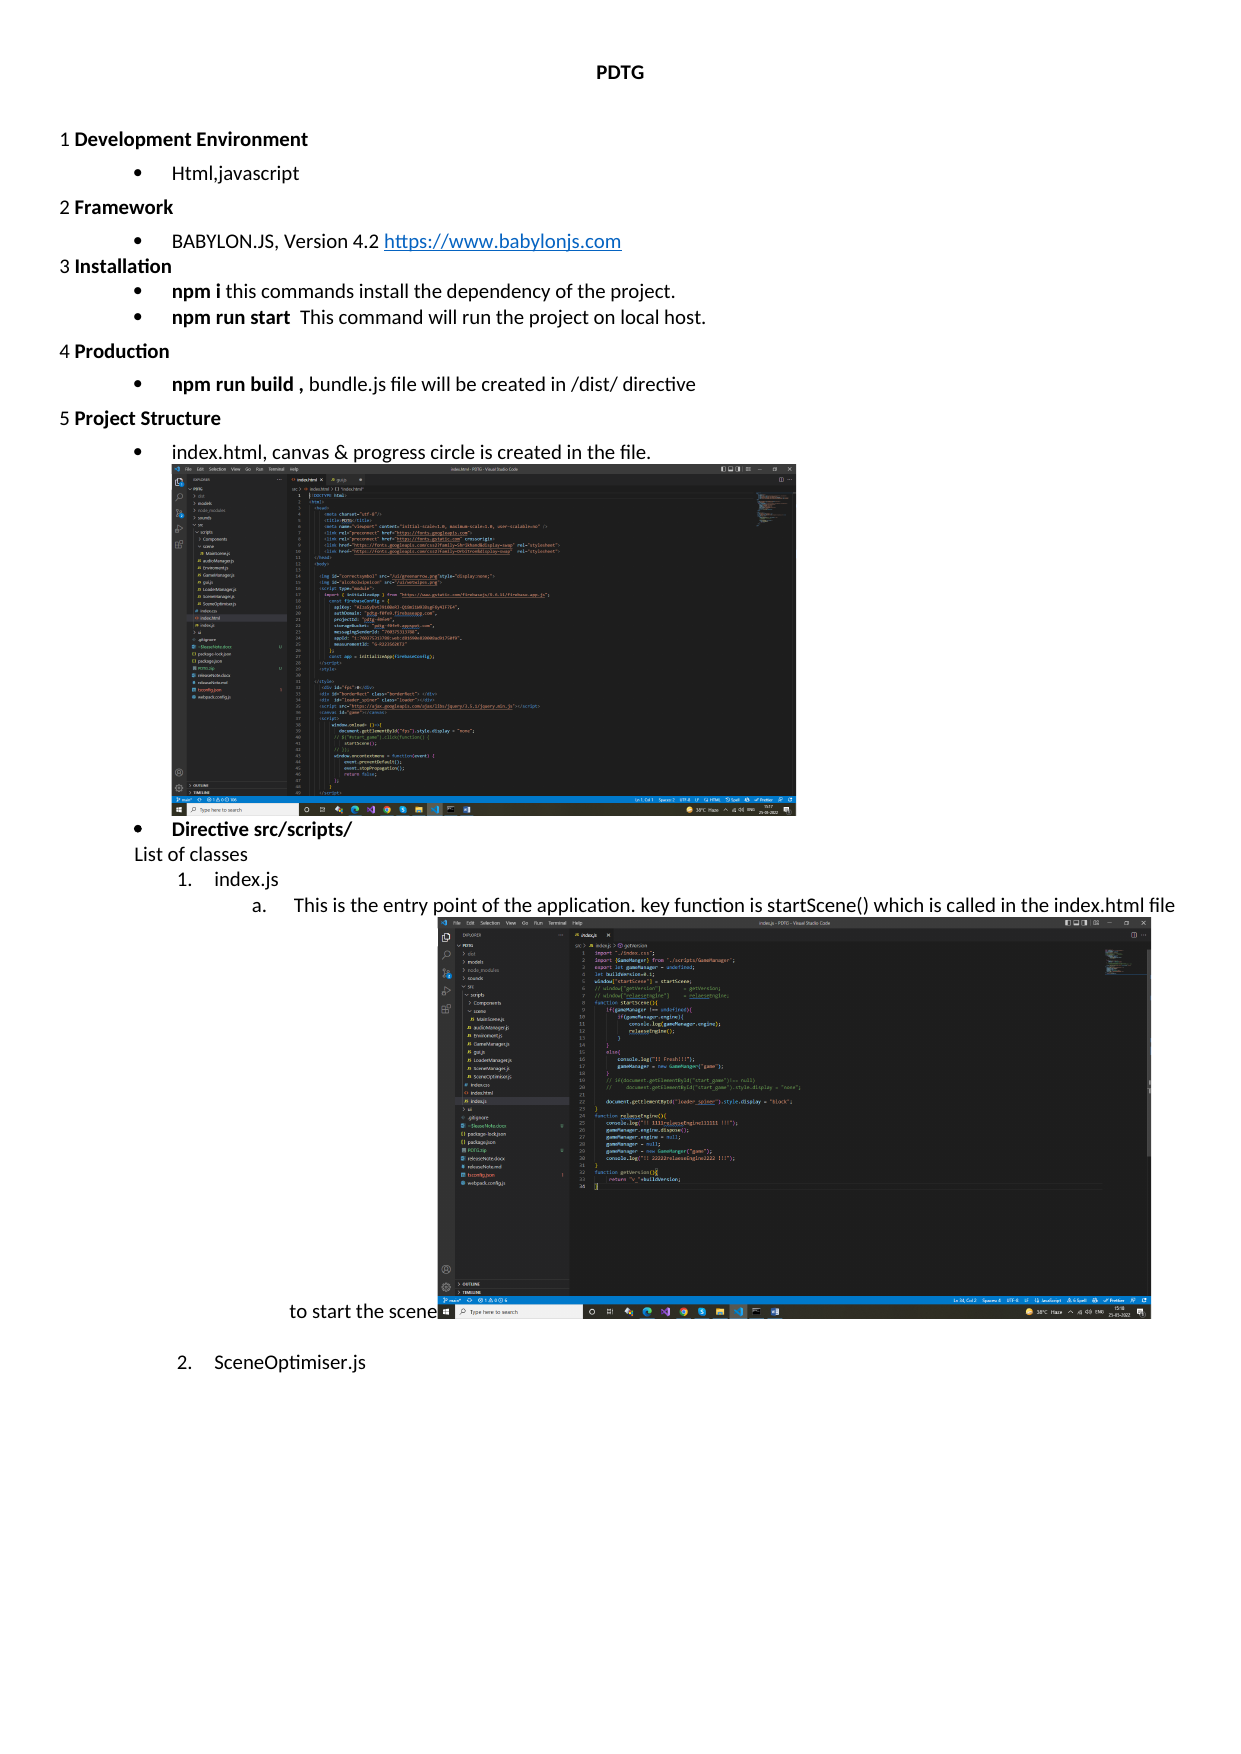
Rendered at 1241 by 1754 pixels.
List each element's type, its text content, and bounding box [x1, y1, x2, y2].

list Directive src/scripts/ [134, 816, 1181, 841]
list BABYLON.JS, Version 4.2 https://www.babylonjs.com [134, 228, 1181, 253]
picture [171, 464, 797, 816]
picture [437, 917, 1152, 1319]
text 2 Framework [59, 194, 1181, 219]
text 1 Development Environment [59, 127, 1181, 152]
text PDTG [59, 59, 1181, 84]
list npm run build , bundle.js file will be created in /dist/ directive [134, 372, 1181, 397]
list npm i this commands install the dependency of the project. [134, 279, 1181, 304]
list index.js [177, 867, 1181, 892]
list 3 Installation [59, 253, 1181, 279]
text 4 Production [59, 338, 1181, 363]
list Html,javascript [134, 160, 1181, 186]
list npm run start This command will run the project on local host. [134, 304, 1181, 329]
list SceneOptimiser.js [177, 1349, 1181, 1375]
text 5 Project Structure [59, 405, 1181, 431]
list List of classes [59, 841, 1181, 867]
